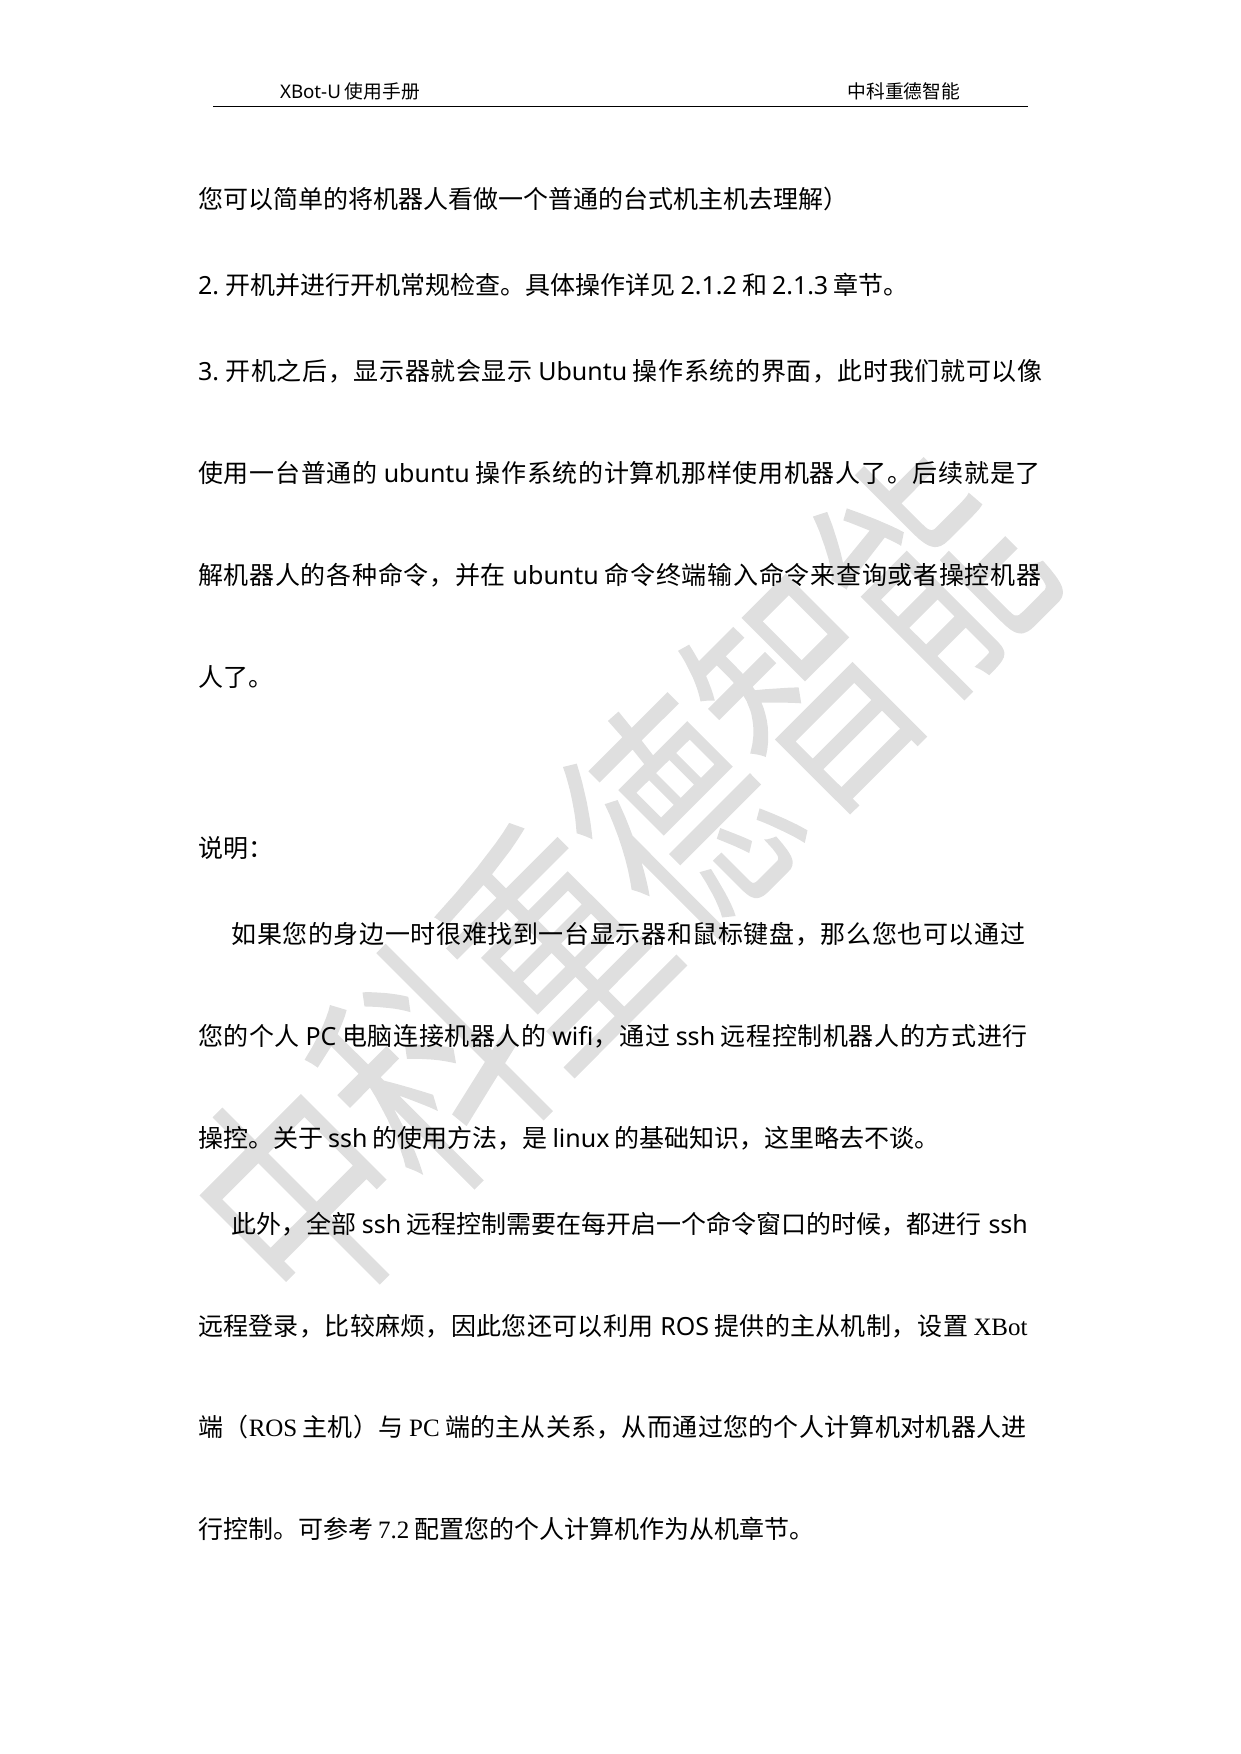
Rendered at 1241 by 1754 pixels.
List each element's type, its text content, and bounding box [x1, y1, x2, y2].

list 开机并进行开机常规检查。具体操作详见2.1.2和2.1.3章节。 [198, 250, 1042, 318]
text 说明： [198, 812, 1028, 880]
list 开机之后，显示器就会显示Ubuntu操作系统的界面，此时我们就可以像使用一台普通的ubuntu操作系统的计算机那样使用机器人了。后续就是了解机器人的各种命令，并在ubuntu命令终端输入命令来查询或者操控机器人了。 [198, 336, 1042, 709]
text 此外，全部ssh远程控制需要在每开启一个命令窗口的时候，都进行ssh远程登录，比较麻烦，因此您还可以利用ROS提供的主从机制，设置XBot端（ROS主机）与PC端的主从关系，从而通过您的个人计算机对机器人进行控制。可参考7.2配置您的个人计算机作为从机章节。 [198, 1188, 1028, 1562]
text 如果您的身边一时很难找到一台显示器和鼠标键盘，那么您也可以通过您的个人PC电脑连接机器人的wifi，通过ssh远程控制机器人的方式进行操控。关于ssh的使用方法，是linux的基础知识，这里略去不谈。 [198, 898, 1028, 1170]
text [198, 164, 1028, 232]
